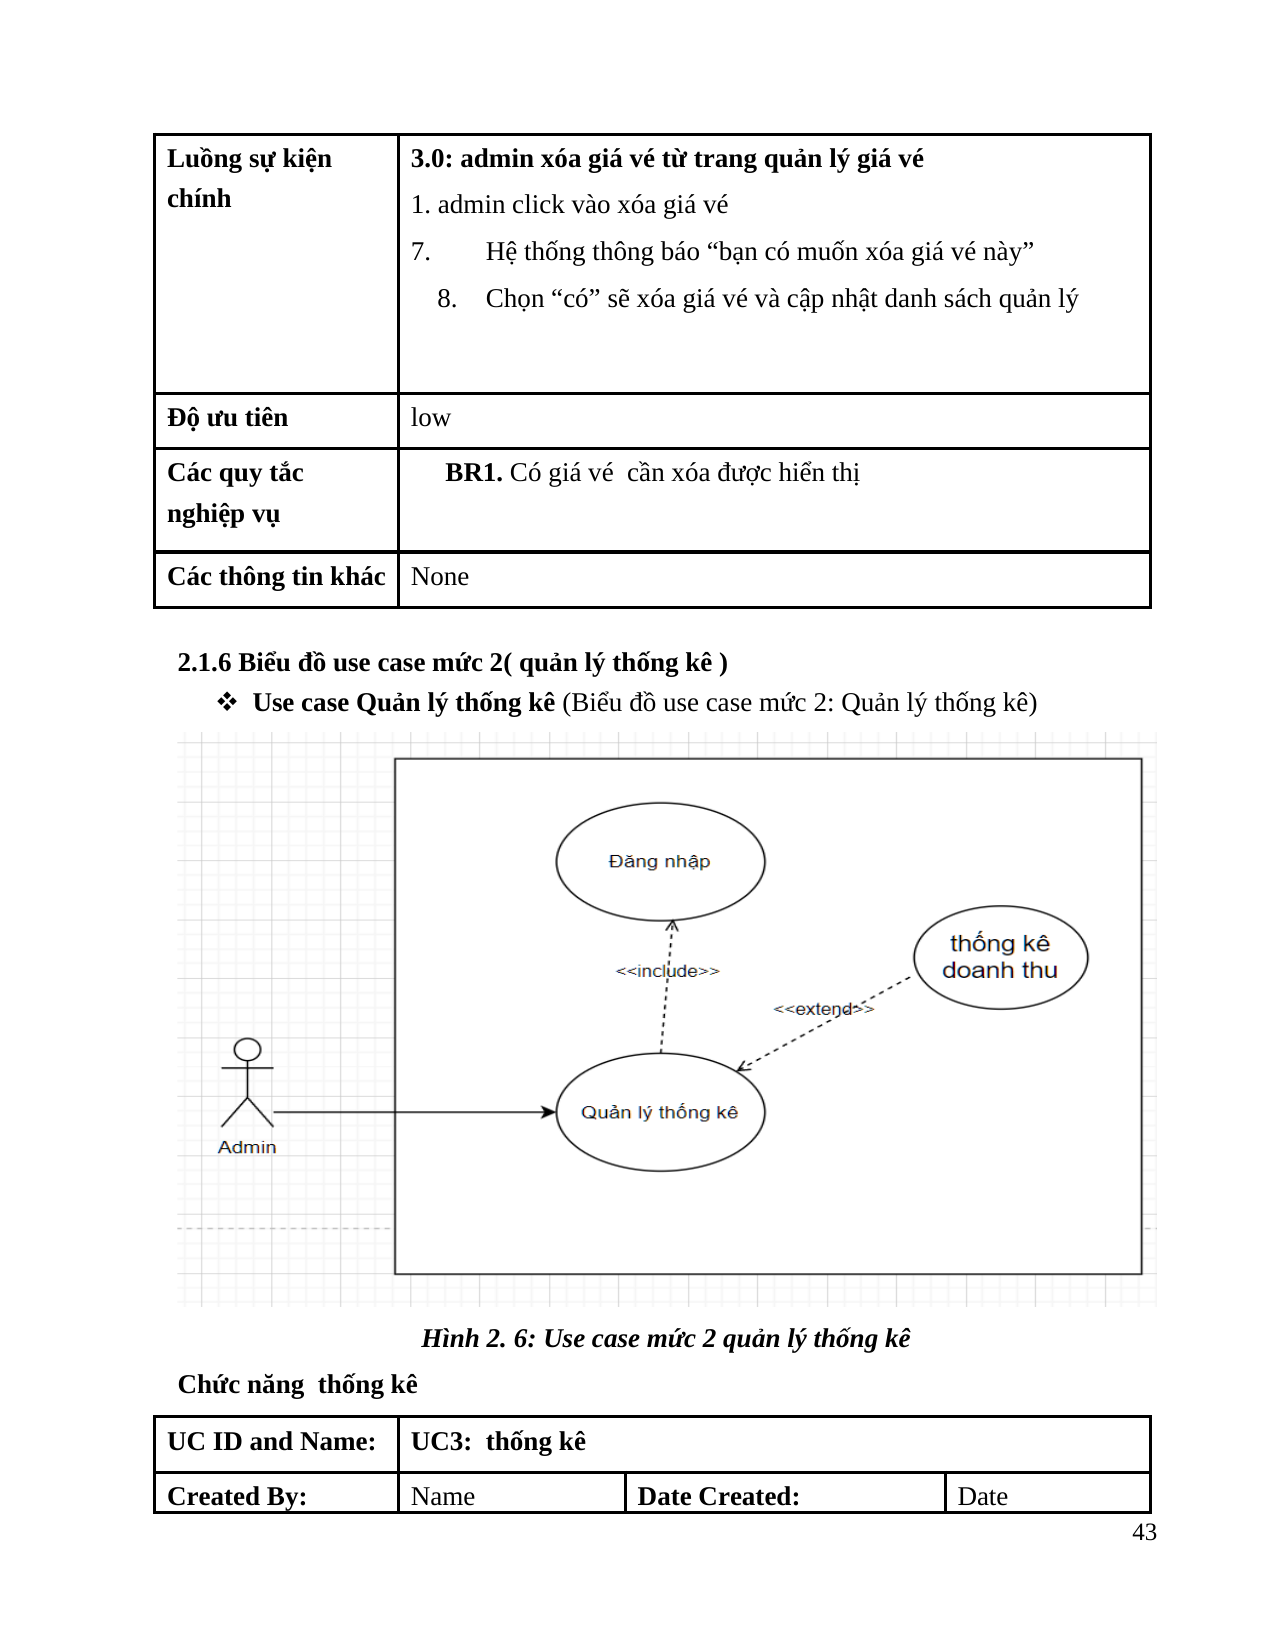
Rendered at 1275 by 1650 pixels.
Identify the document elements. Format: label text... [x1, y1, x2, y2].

table_cell None [400, 554, 1149, 606]
table_cell low [400, 395, 1149, 447]
subtitle 2.1.6 Biểu đồ use case mức 2( quản lý thống kê ) [177, 646, 1157, 677]
table_cell Name [400, 1474, 624, 1511]
table_cell Date Created: [627, 1474, 944, 1511]
table_cell Độ ưu tiên [156, 395, 397, 447]
text Hình 2. 6: Use case mức 2 quản lý thống kê [177, 1322, 1157, 1353]
text Chức năng thống kê [177, 1368, 1157, 1400]
table_header UC3: thống kê [400, 1418, 1149, 1471]
table_cell Các quy tắc nghiệp vụ [156, 450, 397, 550]
table_cell Các thông tin khác [156, 554, 397, 606]
table_cell Luồng sự kiện chính [156, 136, 397, 392]
picture [177, 732, 1157, 1307]
table_cell Date [947, 1474, 1149, 1511]
table_cell  BR1. Có giá vé cần xóa được hiển thị [400, 450, 1149, 550]
table_cell Created By: [156, 1474, 397, 1511]
table_header UC ID and Name: [156, 1418, 397, 1471]
list Use case Quản lý thống kê (Biểu đồ use case mức 2: Quản lý thống kê) [215, 686, 1157, 717]
table_cell 3.0: admin xóa giá vé từ trang quản lý giá vé 1. admin click vào xóa giá vé Hệ thống thông báo “bạn có muốn xóa giá vé này” Chọn “có” sẽ xóa giá vé và cập nhật danh sách quản lý [400, 136, 1149, 392]
